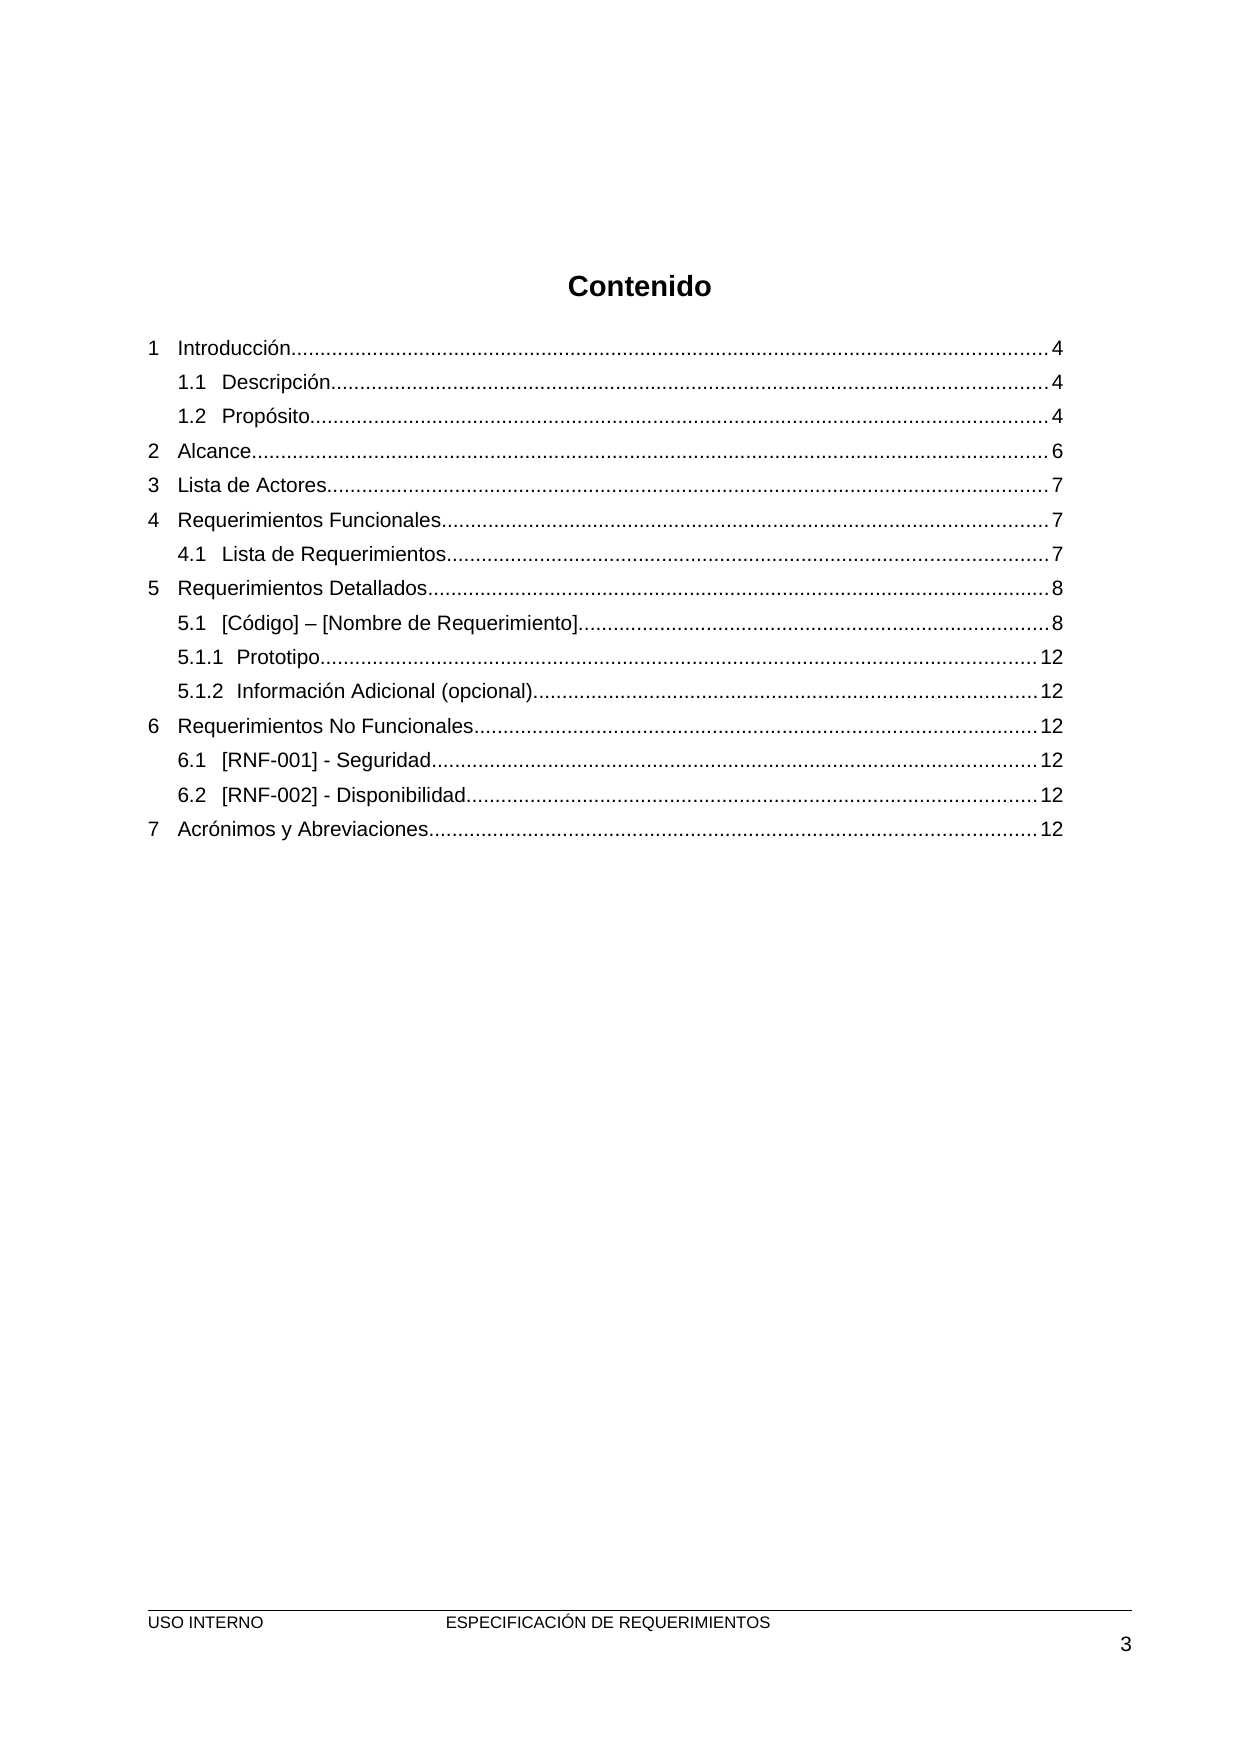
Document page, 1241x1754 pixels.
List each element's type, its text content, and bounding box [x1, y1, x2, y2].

text 5.1 [Código] – [Nombre de Requerimiento]. 8 [177, 611, 1132, 634]
text 6 Requerimientos No Funcionales 12 [148, 714, 1132, 738]
text 7 Acrónimos y Abreviaciones 12 [148, 817, 1132, 841]
text 5.1.1 Prototipo. 12 [177, 645, 1132, 669]
text 6.1 [RNF-001] - Seguridad 12 [177, 748, 1132, 772]
text 4 Requerimientos Funcionales 7 [148, 507, 1132, 531]
text 1.1 Descripción. 4 [177, 370, 1132, 394]
text 1.2 Propósito. 4 [177, 404, 1132, 428]
text 5.1.2 Información Adicional (opcional) 12 [177, 679, 1132, 703]
text 4.1 Lista de Requerimientos 7 [177, 542, 1132, 566]
text 5 Requerimientos Detallados 8 [148, 576, 1132, 600]
text 6.2 [RNF-002] - Disponibilidad 12 [177, 782, 1132, 806]
text 1 Introducción 4 [148, 336, 1132, 359]
text 2 Alcance 6 [148, 439, 1132, 463]
text 3 Lista de Actores 7 [148, 473, 1132, 497]
subtitle Contenido [148, 269, 1132, 303]
